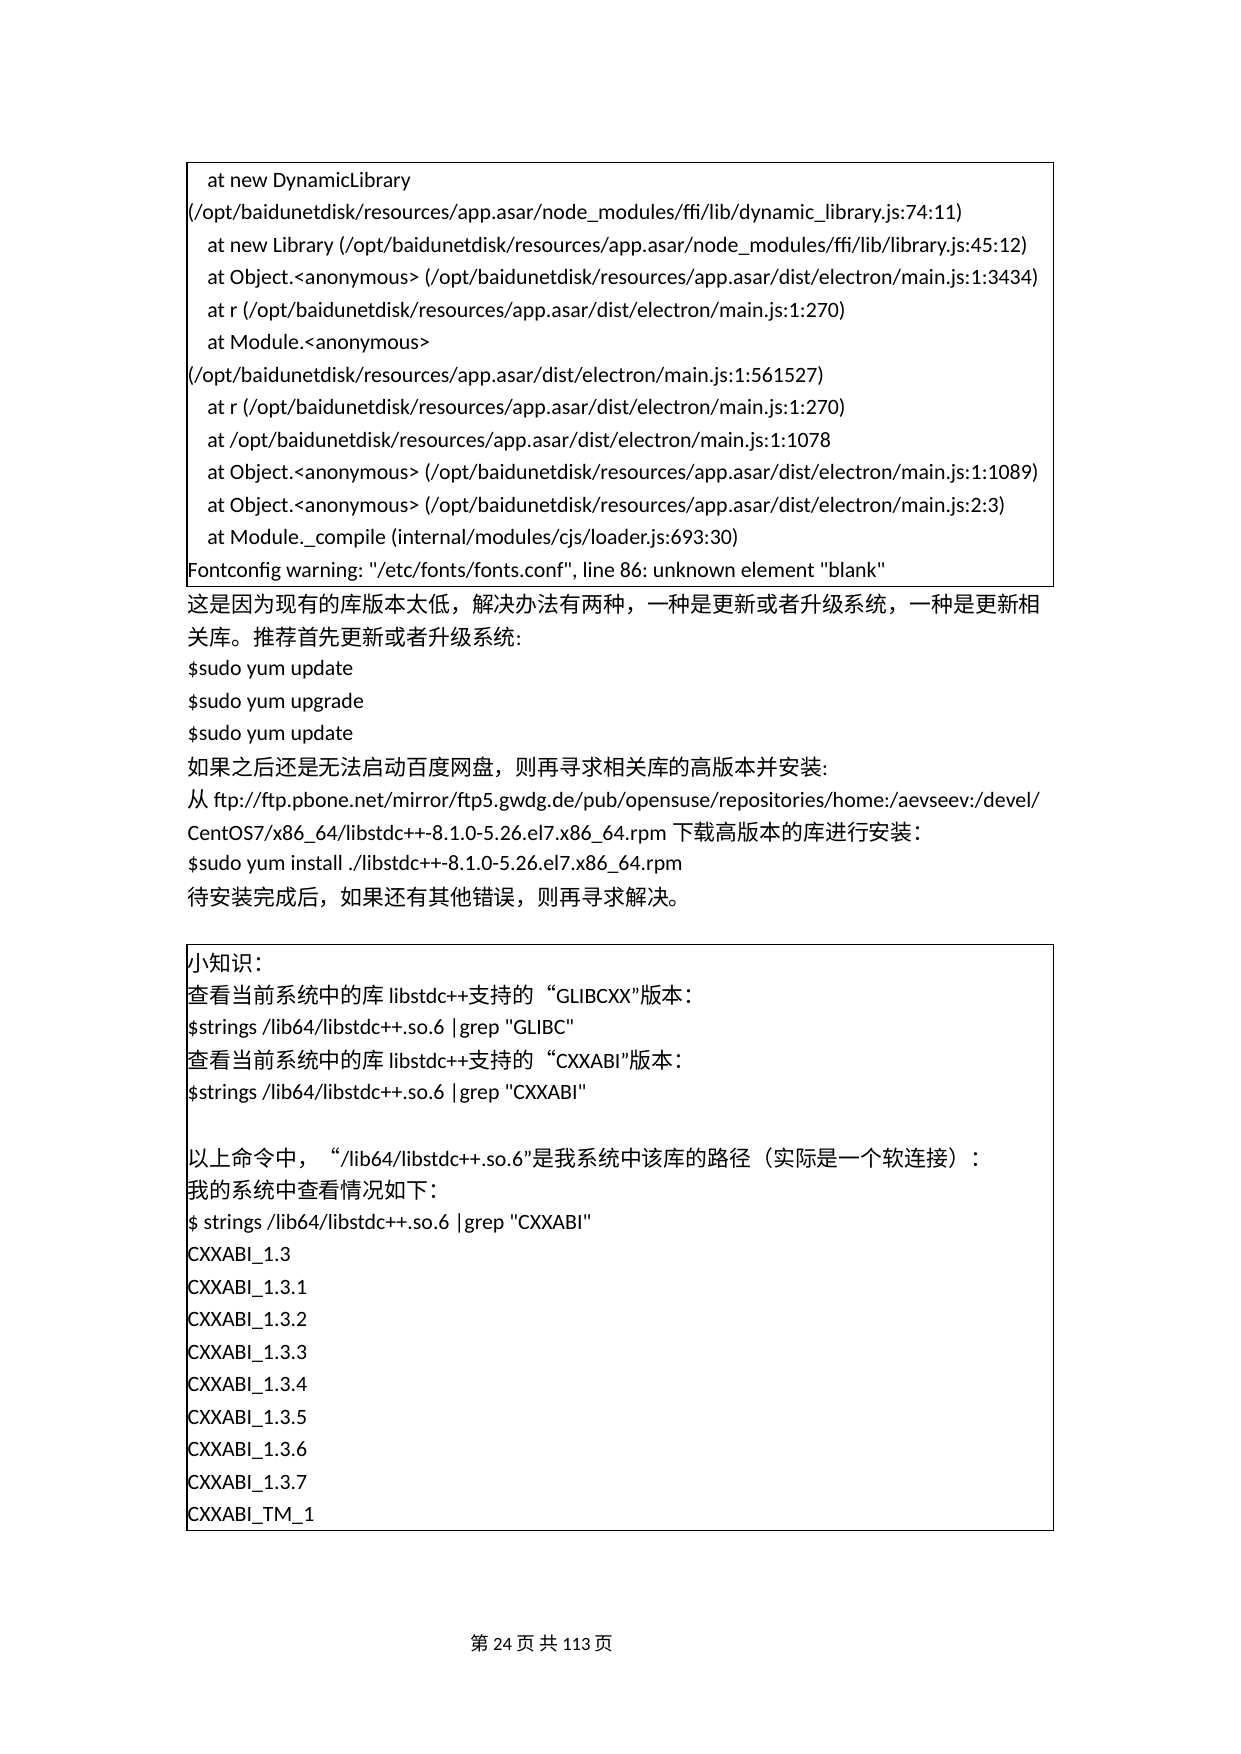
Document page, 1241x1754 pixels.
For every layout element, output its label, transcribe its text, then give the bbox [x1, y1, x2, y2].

text 我的系统中查看情况如下： [188, 1173, 1053, 1205]
text 从ftp://ftp.pbone.net/mirror/ftp5.gwdg.de/pub/opensuse/repositories/home:/aevseev:/devel/CentOS7/x86_64/libstdc++-8.1.0-5.26.el7.x86_64.rpm 下载高版本的库进行安装： [187, 782, 1053, 847]
text $strings /lib64/libstdc++.so.6 |grep "CXXABI" [188, 1075, 1053, 1108]
text CXXABI_1.3 [188, 1238, 1053, 1270]
text Fontconfig warning: "/etc/fonts/fonts.conf", line 86: unknown element "blank" [188, 552, 1053, 586]
text 查看当前系统中的库libstdc++支持的“CXXABI”版本： [188, 1043, 1053, 1075]
text $strings /lib64/libstdc++.so.6 |grep "GLIBC" [188, 1010, 1053, 1043]
text 查看当前系统中的库libstdc++支持的“GLIBCXX”版本： [188, 978, 1053, 1010]
text at Object.<anonymous> (/opt/baidunetdisk/resources/app.asar/dist/electron/main.js:2:3) [188, 488, 1053, 521]
text $ strings /lib64/libstdc++.so.6 |grep "CXXABI" [188, 1205, 1053, 1238]
text $sudo yum install ./libstdc++-8.1.0-5.26.el7.x86_64.rpm [187, 847, 1053, 879]
text at /opt/baidunetdisk/resources/app.asar/dist/electron/main.js:1:1078 [188, 423, 1053, 456]
text at r (/opt/baidunetdisk/resources/app.asar/dist/electron/main.js:1:270) [188, 293, 1053, 326]
text CXXABI_1.3.5 [188, 1400, 1053, 1433]
text 以上命令中，“/lib64/libstdc++.so.6”是我系统中该库的路径（实际是一个软连接）： [188, 1140, 1053, 1173]
text at new DynamicLibrary (/opt/baidunetdisk/resources/app.asar/node_modules/ffi/lib/dynamic_library.js:74:11) [188, 163, 1053, 228]
text CXXABI_1.3.3 [188, 1335, 1053, 1368]
text CXXABI_1.3.7 [188, 1465, 1053, 1497]
text CXXABI_1.3.4 [188, 1368, 1053, 1400]
text 如果之后还是无法启动百度网盘，则再寻求相关库的高版本并安装: [187, 749, 1053, 782]
text $sudo yum update [187, 652, 1053, 684]
text CXXABI_1.3.1 [188, 1270, 1053, 1303]
text CXXABI_1.3.6 [188, 1433, 1053, 1465]
text at Module.<anonymous> (/opt/baidunetdisk/resources/app.asar/dist/electron/main.js:1:561527) [188, 326, 1053, 391]
text 这是因为现有的库版本太低，解决办法有两种，一种是更新或者升级系统，一种是更新相关库。推荐首先更新或者升级系统: [187, 587, 1053, 652]
text at Module._compile (internal/modules/cjs/loader.js:693:30) [188, 521, 1053, 552]
text 小知识： [188, 945, 1053, 978]
text $sudo yum update [187, 717, 1053, 749]
text 待安装完成后，如果还有其他错误，则再寻求解决。 [187, 879, 1053, 912]
text at Object.<anonymous> (/opt/baidunetdisk/resources/app.asar/dist/electron/main.js:1:1089) [188, 456, 1053, 488]
text $sudo yum upgrade [187, 684, 1053, 717]
text CXXABI_TM_1 [188, 1497, 1053, 1530]
text at Object.<anonymous> (/opt/baidunetdisk/resources/app.asar/dist/electron/main.js:1:3434) [188, 261, 1053, 293]
text CXXABI_1.3.2 [188, 1303, 1053, 1335]
text at new Library (/opt/baidunetdisk/resources/app.asar/node_modules/ffi/lib/library.js:45:12) [188, 228, 1053, 261]
text at r (/opt/baidunetdisk/resources/app.asar/dist/electron/main.js:1:270) [188, 391, 1053, 423]
